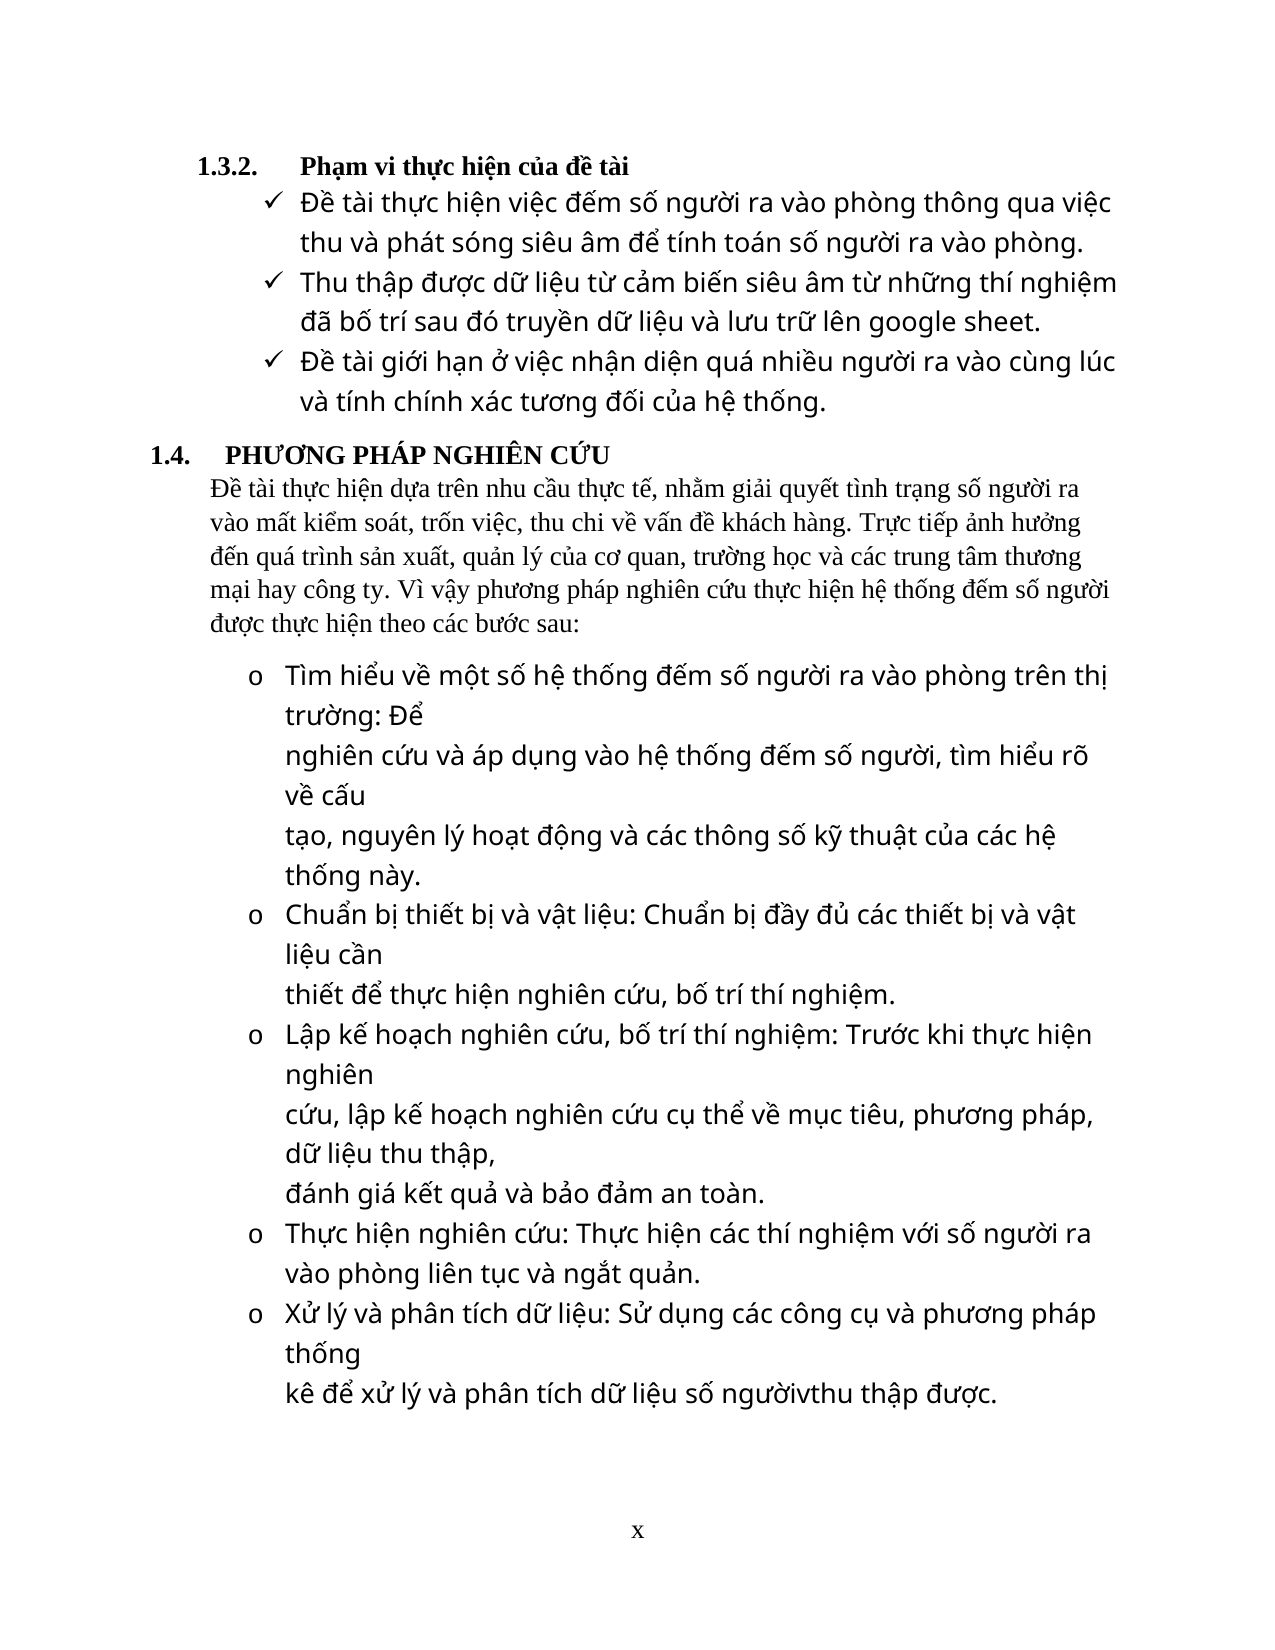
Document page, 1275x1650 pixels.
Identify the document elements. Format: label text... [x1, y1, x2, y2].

subtitle Phạm vi thực hiện của đề tài [197, 150, 1125, 181]
subtitle PHƯƠNG PHÁP NGHIÊN CỨU [150, 439, 1125, 470]
text Đề tài thực hiện dựa trên nhu cầu thực tế, nhằm giải quyết tình trạng số người ra vào mất kiểm soát, trốn việc, thu chi về vấn đề khách hàng. Trực tiếp ảnh hưởng đến quá trình sản xuất, quản lý của cơ quan, trường học và các trung tâm thương mại hay công ty. Vì vậy phương pháp nghiên cứu thực hiện hệ thống đếm số người được thực hiện theo các bước sau: [210, 472, 1125, 638]
list Thực hiện nghiên cứu: Thực hiện các thí nghiệm với số người ra vào phòng liên tục và ngắt quản. [247, 1214, 1125, 1291]
list Đề tài thực hiện việc đếm số người ra vào phòng thông qua việc thu và phát sóng siêu âm để tính toán số người ra vào phòng. [262, 183, 1125, 260]
list Tìm hiểu về một số hệ thống đếm số người ra vào phòng trên thị trường: Để nghiên cứu và áp dụng vào hệ thống đếm số người, tìm hiểu rõ về cấu tạo, nguyên lý hoạt động và các thông số kỹ thuật của các hệ thống này. [247, 657, 1125, 893]
list Thu thập được dữ liệu từ cảm biến siêu âm từ những thí nghiệm đã bố trí sau đó truyền dữ liệu và lưu trữ lên google sheet. [262, 263, 1125, 340]
list Đề tài giới hạn ở việc nhận diện quá nhiều người ra vào cùng lúc và tính chính xác tương đối của hệ thống. [262, 343, 1125, 419]
list Xử lý và phân tích dữ liệu: Sử dụng các công cụ và phương pháp thống kê để xử lý và phân tích dữ liệu số ngườivthu thập được. [247, 1294, 1125, 1411]
list Chuẩn bị thiết bị và vật liệu: Chuẩn bị đầy đủ các thiết bị và vật liệu cần thiết để thực hiện nghiên cứu, bố trí thí nghiệm. [247, 896, 1125, 1012]
list Lập kế hoạch nghiên cứu, bố trí thí nghiệm: Trước khi thực hiện nghiên cứu, lập kế hoạch nghiên cứu cụ thể về mục tiêu, phương pháp, dữ liệu thu thập, đánh giá kết quả và bảo đảm an toàn. [247, 1015, 1125, 1212]
